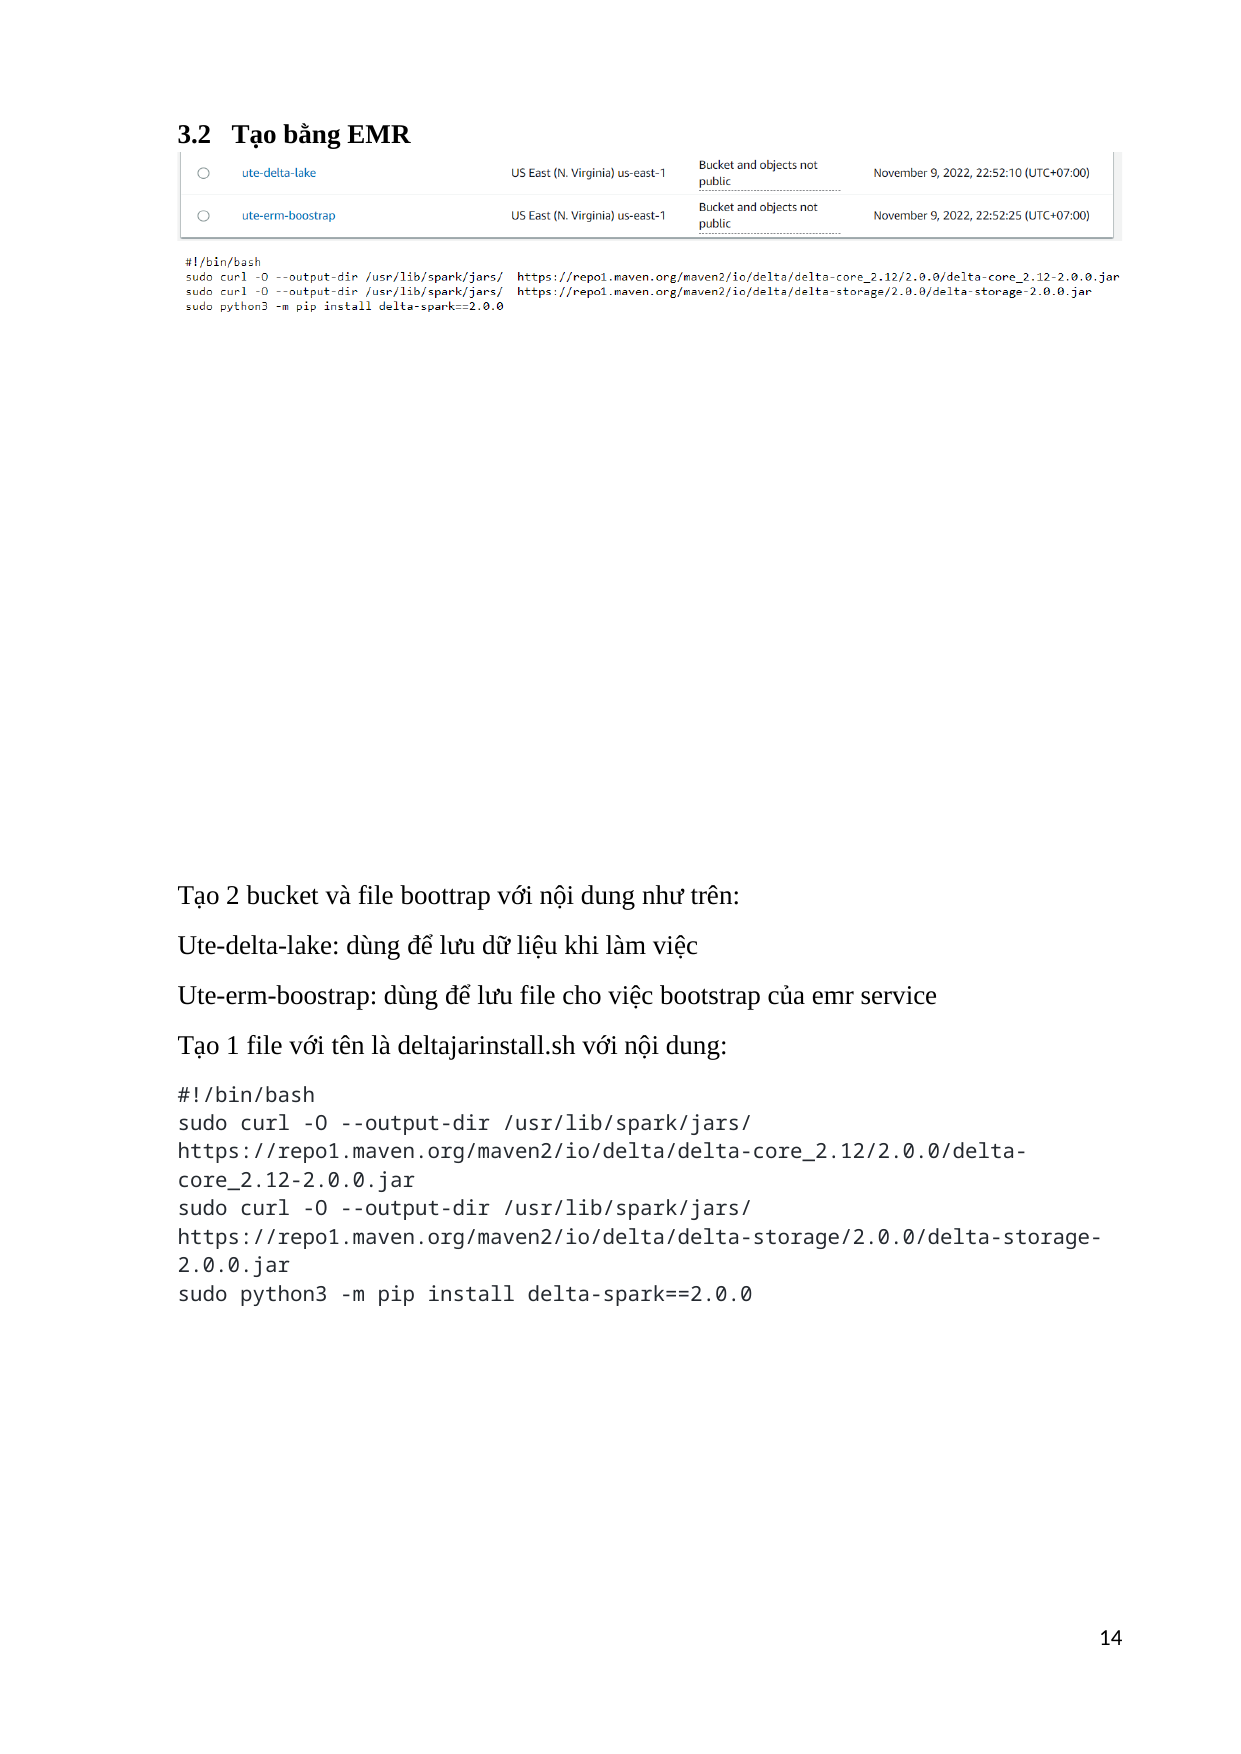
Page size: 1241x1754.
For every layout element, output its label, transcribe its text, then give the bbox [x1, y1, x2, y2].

text Ute-erm-boostrap: dùng để lưu file cho việc bootstrap của emr service [177, 979, 1122, 1010]
text #!/bin/bash [177, 1080, 1122, 1108]
subtitle 3.2 Tạo bằng EMR [177, 118, 1122, 152]
text sudo curl -O --output-dir /usr/lib/spark/jars/ https://repo1.maven.org/maven2/io/delta/delta-core_2.12/2.0.0/delta-core_2.12-2.0.0.jar [177, 1108, 1122, 1193]
picture [177, 152, 1123, 241]
text Tạo 2 bucket và file boottrap với nội dung như trên: [177, 879, 1122, 910]
text Ute-delta-lake: dùng để lưu dữ liệu khi làm việc [177, 929, 1122, 960]
picture [177, 243, 1123, 826]
text Tạo 1 file với tên là deltajarinstall.sh với nội dung: [177, 1029, 1122, 1061]
text sudo curl -O --output-dir /usr/lib/spark/jars/ https://repo1.maven.org/maven2/io/delta/delta-storage/2.0.0/delta-storage-2.0.0.jar [177, 1193, 1122, 1279]
text sudo python3 -m pip install delta-spark==2.0.0 [177, 1279, 1122, 1307]
